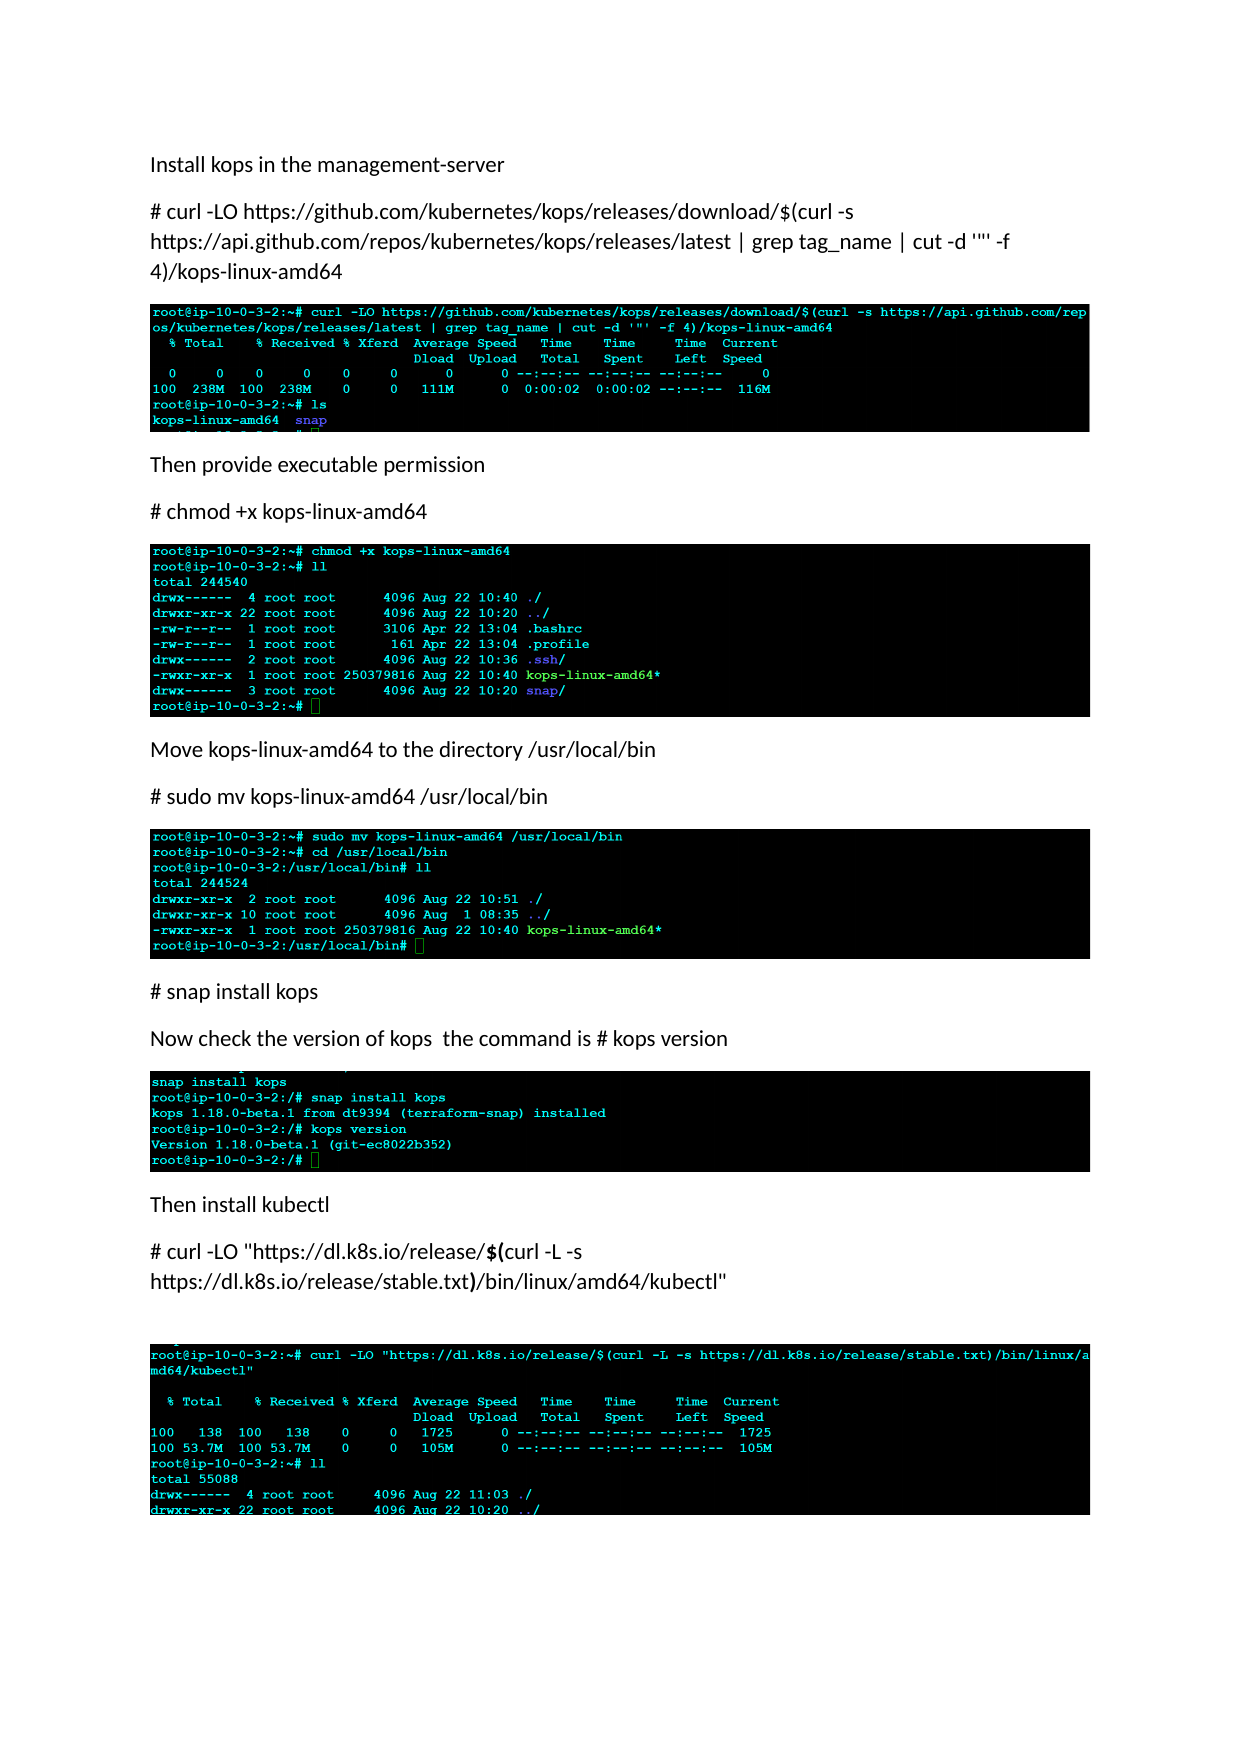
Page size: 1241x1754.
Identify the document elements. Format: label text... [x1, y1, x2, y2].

text Then provide executable permission [150, 451, 1090, 478]
picture [150, 304, 1091, 432]
text # chmod +x kops-linux-amd64 [150, 497, 1090, 525]
picture [150, 1071, 1091, 1172]
text Install kops in the management-server [150, 150, 1090, 178]
picture [150, 829, 1091, 959]
text Now check the version of kops the command is # kops version [150, 1024, 1090, 1052]
text Then install kubectl [150, 1190, 1090, 1218]
text # curl -LO "https://dl.k8s.io/release/$(curl -L -s https://dl.k8s.io/release/stable.txt)/bin/linux/amd64/kubectl" [150, 1237, 1090, 1295]
text # sudo mv kops-linux-amd64 /usr/local/bin [150, 782, 1090, 810]
picture [150, 544, 1091, 717]
text # curl -LO https://github.com/kubernetes/kops/releases/download/$(curl -s https://api.github.com/repos/kubernetes/kops/releases/latest | grep tag_name | cut -d '"' -f 4)/kops-linux-amd64 [150, 197, 1090, 285]
text # snap install kops [150, 977, 1090, 1005]
picture [150, 1344, 1091, 1515]
text Move kops-linux-amd64 to the directory /usr/local/bin [150, 735, 1090, 763]
